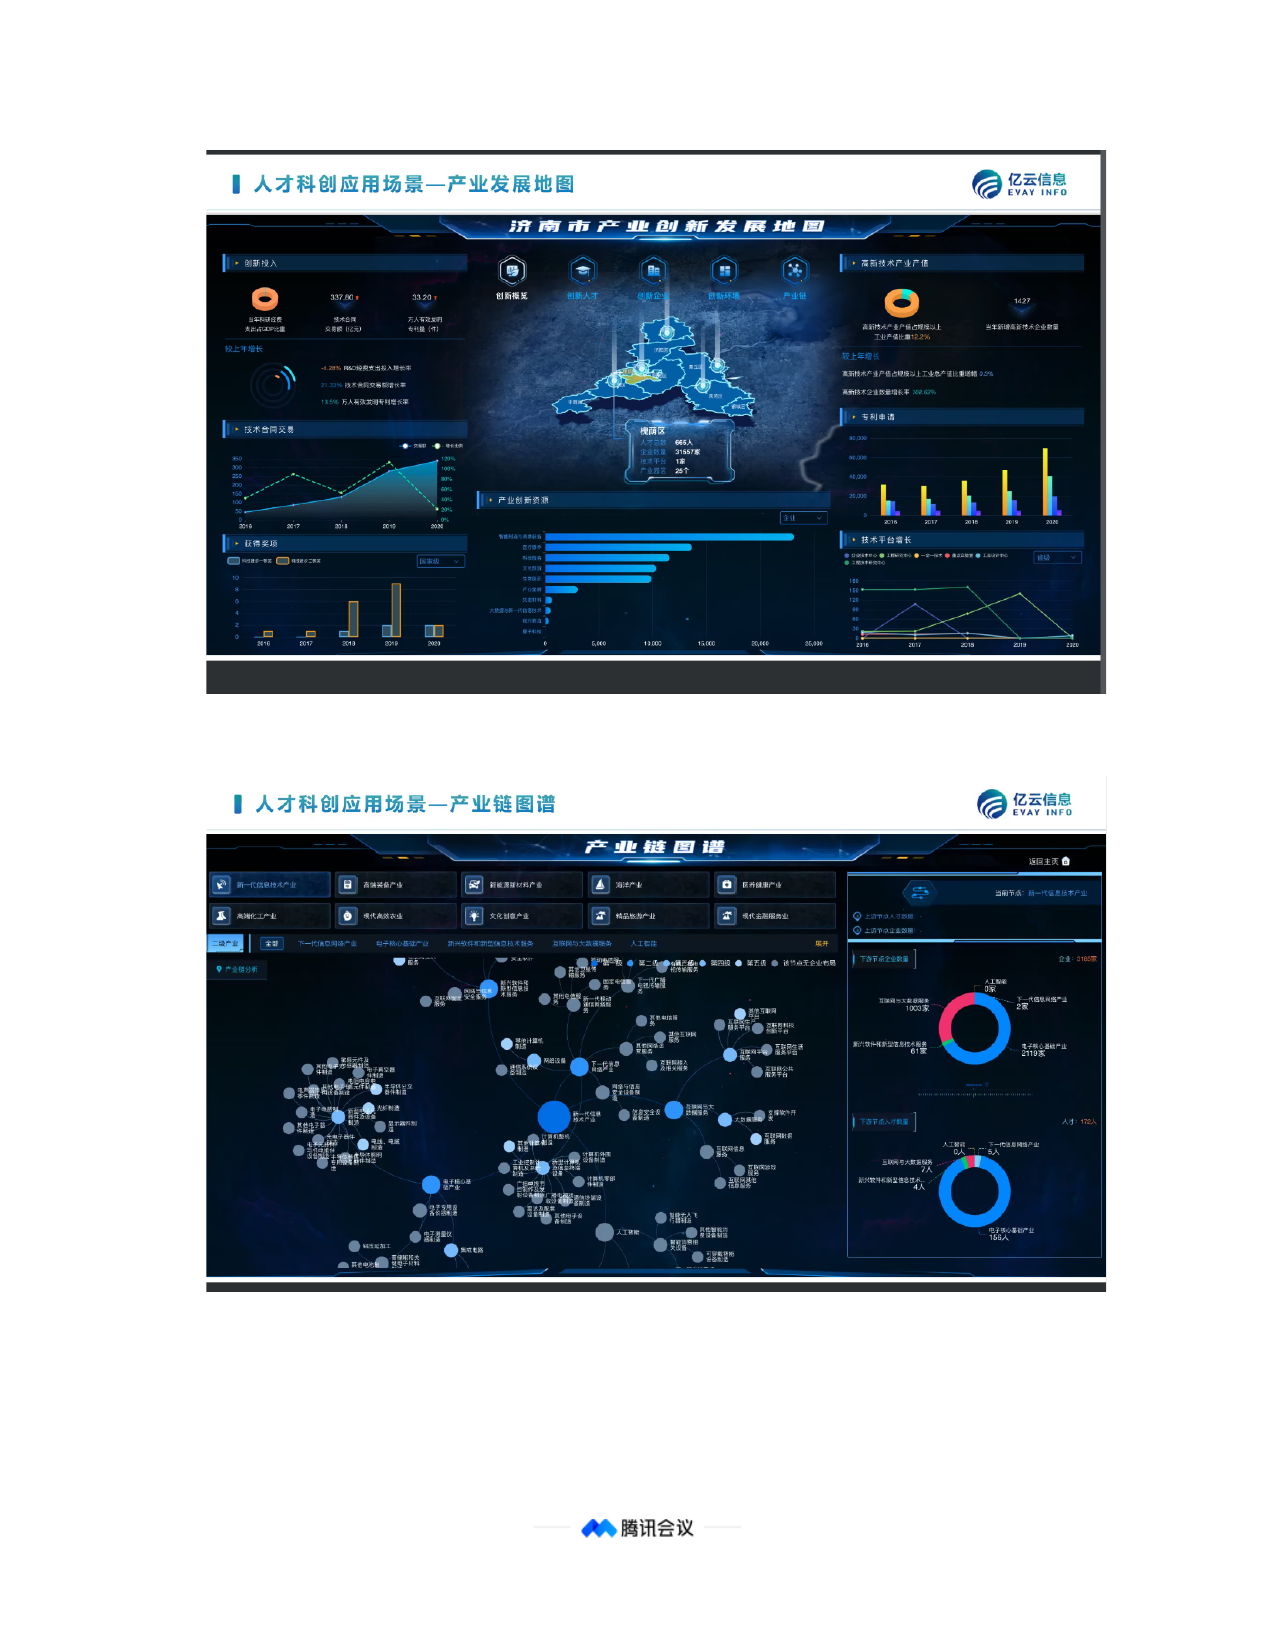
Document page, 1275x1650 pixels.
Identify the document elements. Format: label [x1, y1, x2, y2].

picture [533, 1519, 742, 1538]
picture [206, 150, 1107, 694]
picture [206, 776, 1107, 1292]
